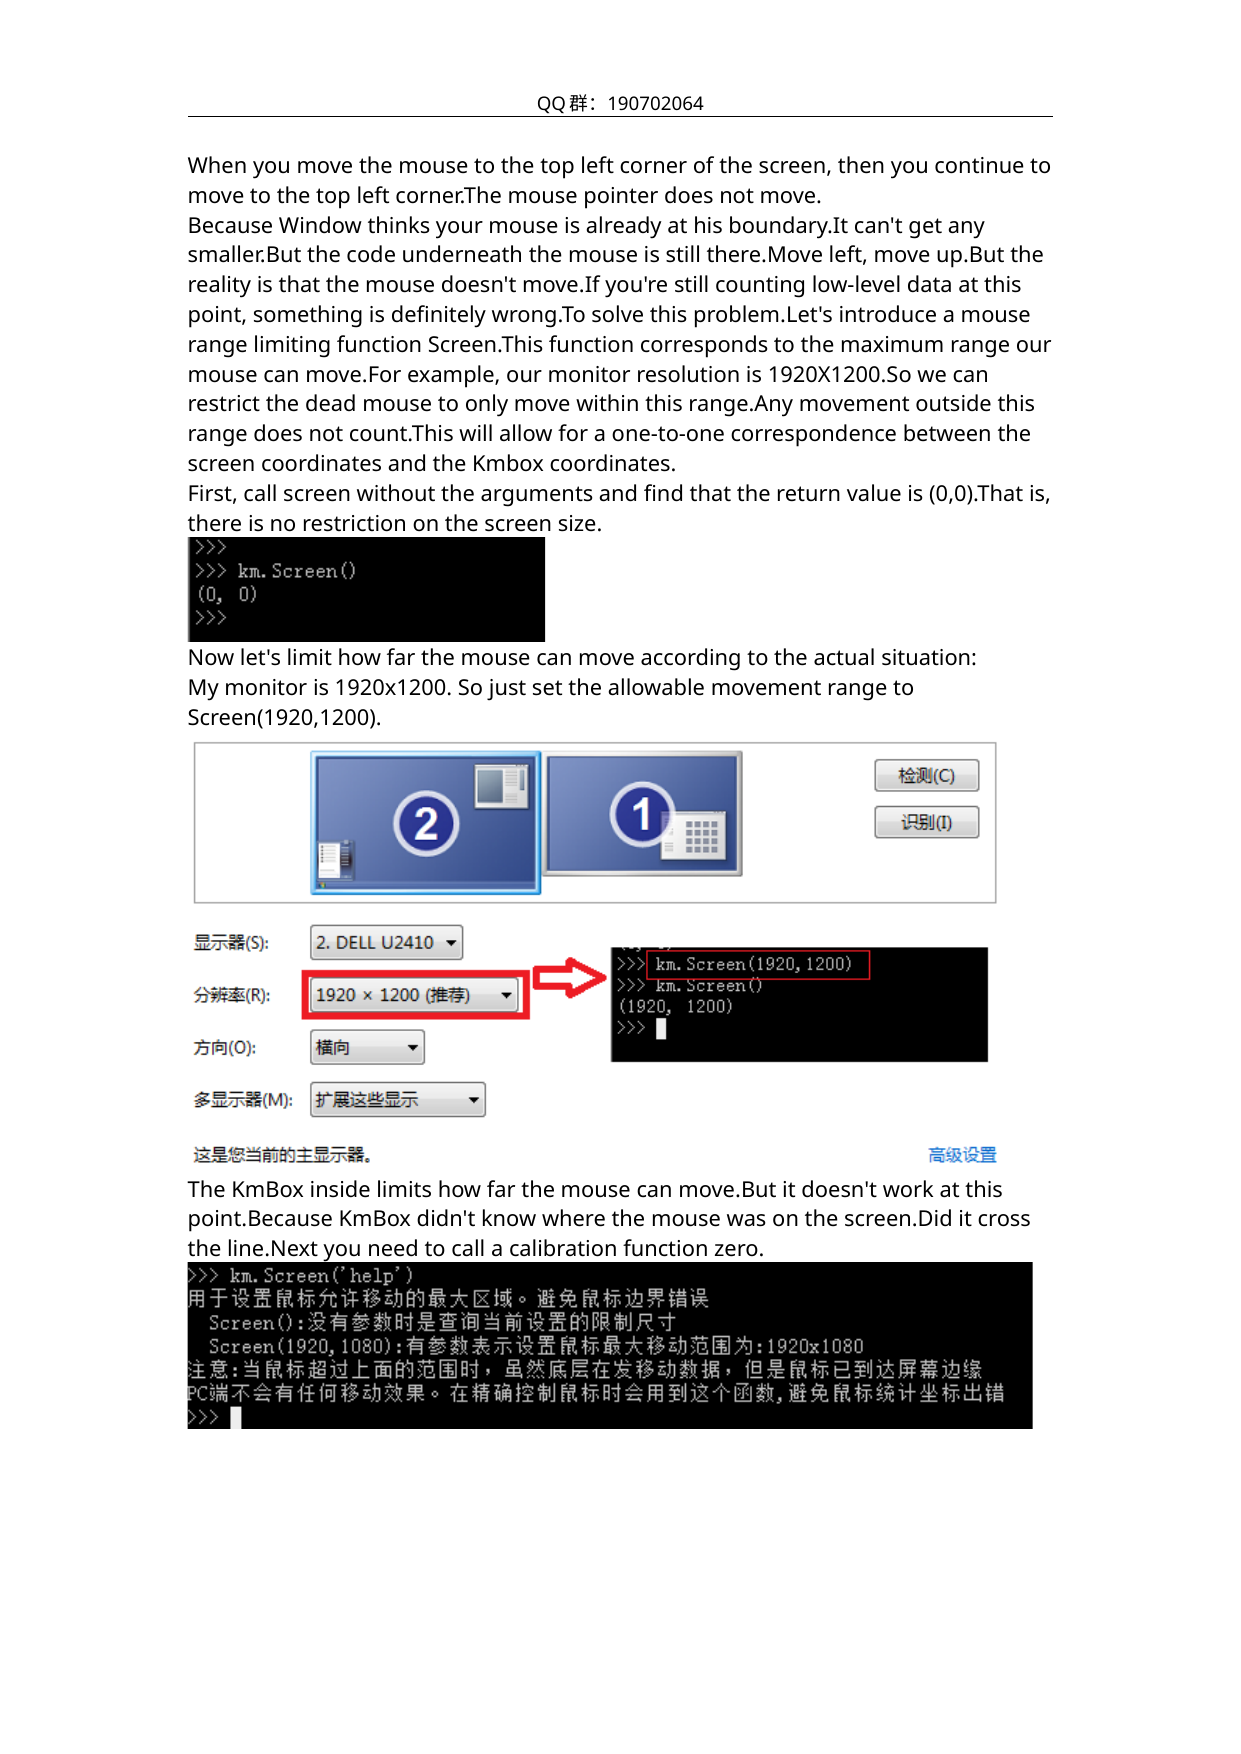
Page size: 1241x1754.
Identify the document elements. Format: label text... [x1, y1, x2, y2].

text Because Window thinks your mouse is already at his boundary.It can't get any smaller.But the code underneath the mouse is still there.Move left, move up.But the reality is that the mouse doesn't move.If you're still counting low-level data at this point, something is definitely wrong.To solve this problem.Let's introduce a mouse range limiting function Screen.This function corresponds to the maximum range our mouse can move.For example, our monitor resolution is 1920X1200.So we can restrict the dead mouse to only move within this range.Any movement outside this range does not count.This will allow for a one-to-one correspondence between the screen coordinates and the Kmbox coordinates. [187, 209, 1053, 478]
picture [187, 1262, 1033, 1429]
text First, call screen without the arguments and find that the return value is (0,0).That is, there is no restriction on the screen size. [187, 478, 1053, 537]
picture [187, 537, 546, 642]
text When you move the mouse to the top left corner of the screen, then you continue to move to the top left corner.The mouse pointer does not move. [187, 150, 1053, 209]
text The KmBox inside limits how far the mouse can move.But it doesn't work at this point.Because KmBox didn't know where the mouse was on the screen.Did it cross the line.Next you need to call a calibration function zero. [187, 1173, 1053, 1263]
text My monitor is 1920x1200. So just set the allowable movement range to Screen(1920,1200). [187, 672, 1053, 731]
text Now let's limit how far the mouse can move according to the actual situation: [187, 642, 1053, 672]
picture [187, 731, 1052, 1174]
